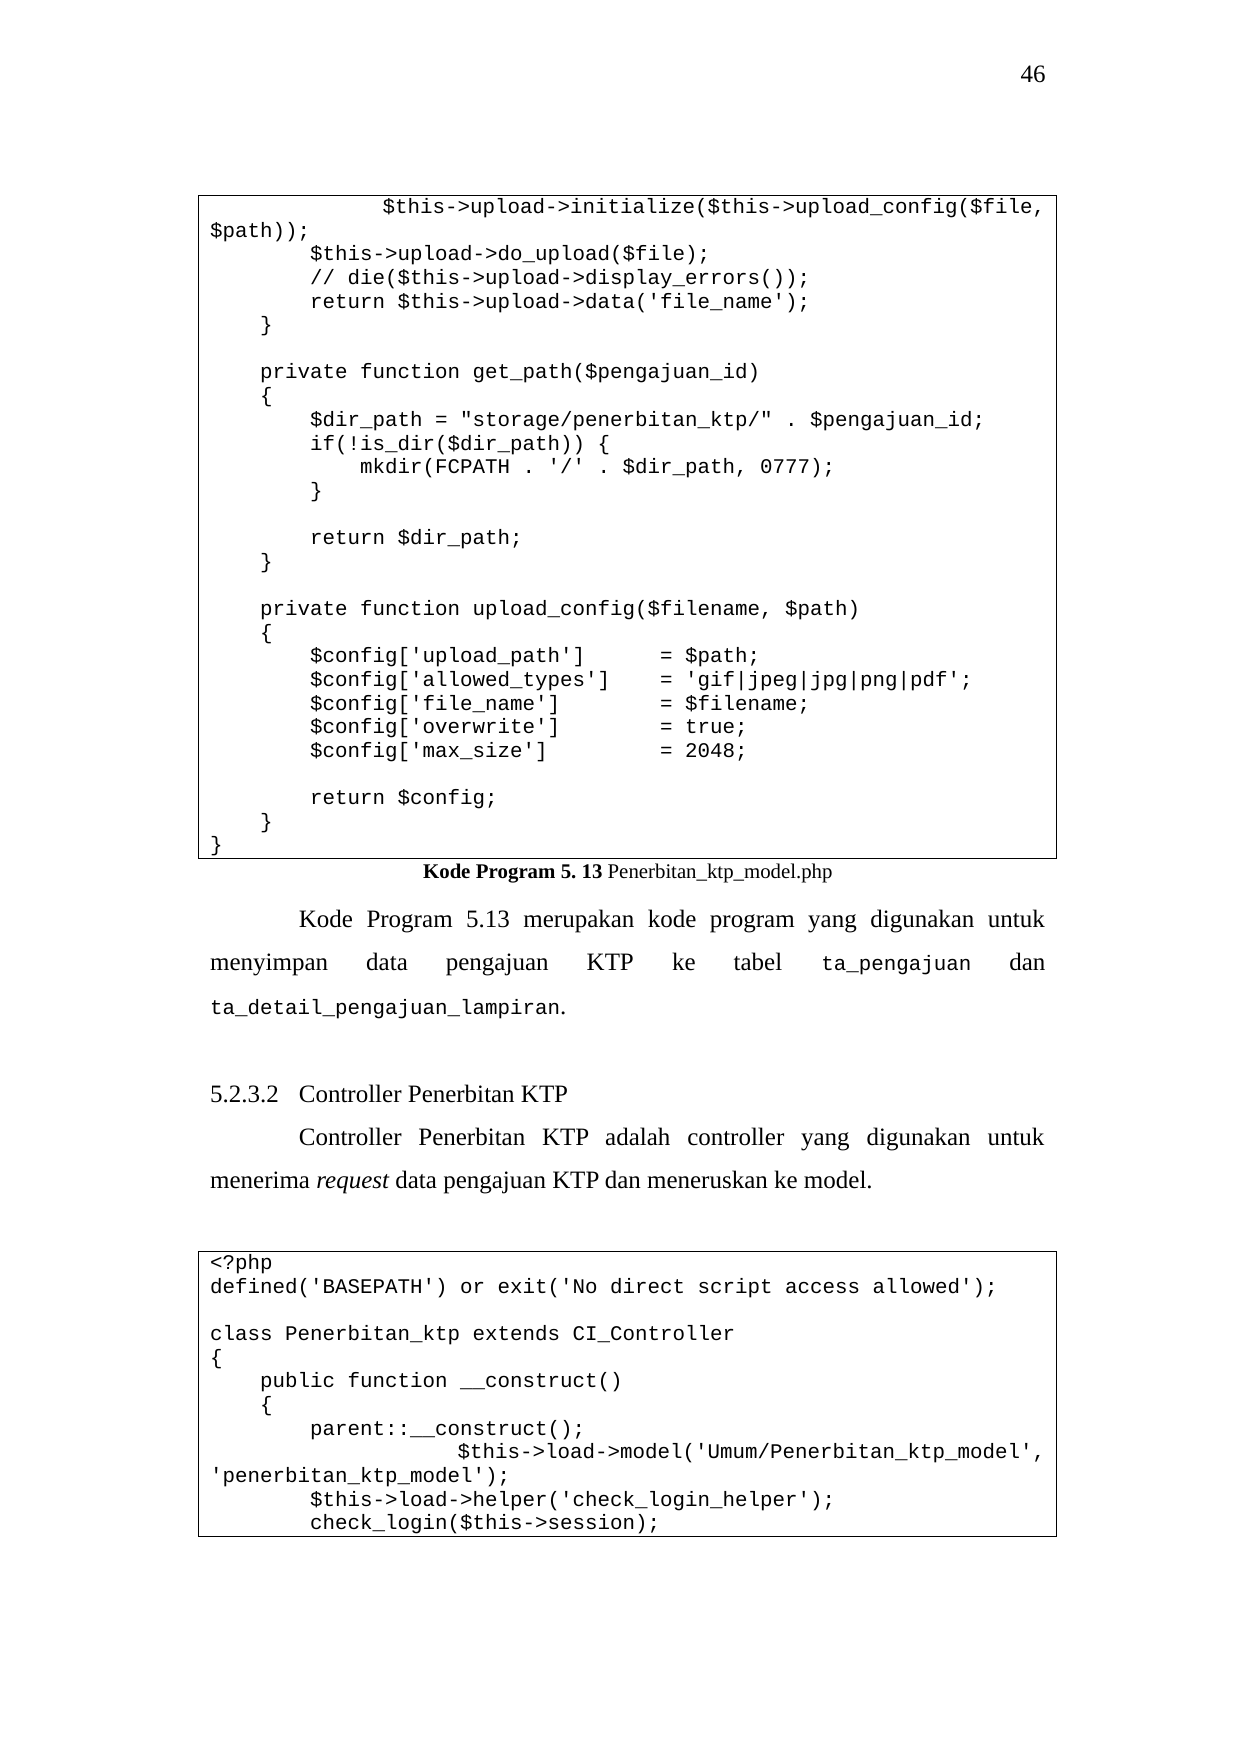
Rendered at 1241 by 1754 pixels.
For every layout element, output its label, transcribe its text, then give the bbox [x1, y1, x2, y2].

list Controller Penerbitan KTP [210, 1079, 1045, 1107]
text Kode Program 5. 13 Penerbitan_ktp_model.php [210, 859, 1045, 883]
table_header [199, 196, 1056, 858]
text Kode Program 5.13 merupakan kode program yang digunakan untuk menyimpan data pengajuan KTP ke tabel ta_pengajuan dan ta_detail_pengajuan_lampiran. [210, 904, 1045, 1021]
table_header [199, 1252, 1056, 1536]
list Controller Penerbitan KTP adalah controller yang digunakan untuk menerima request data pengajuan KTP dan meneruskan ke model. [210, 1122, 1045, 1194]
